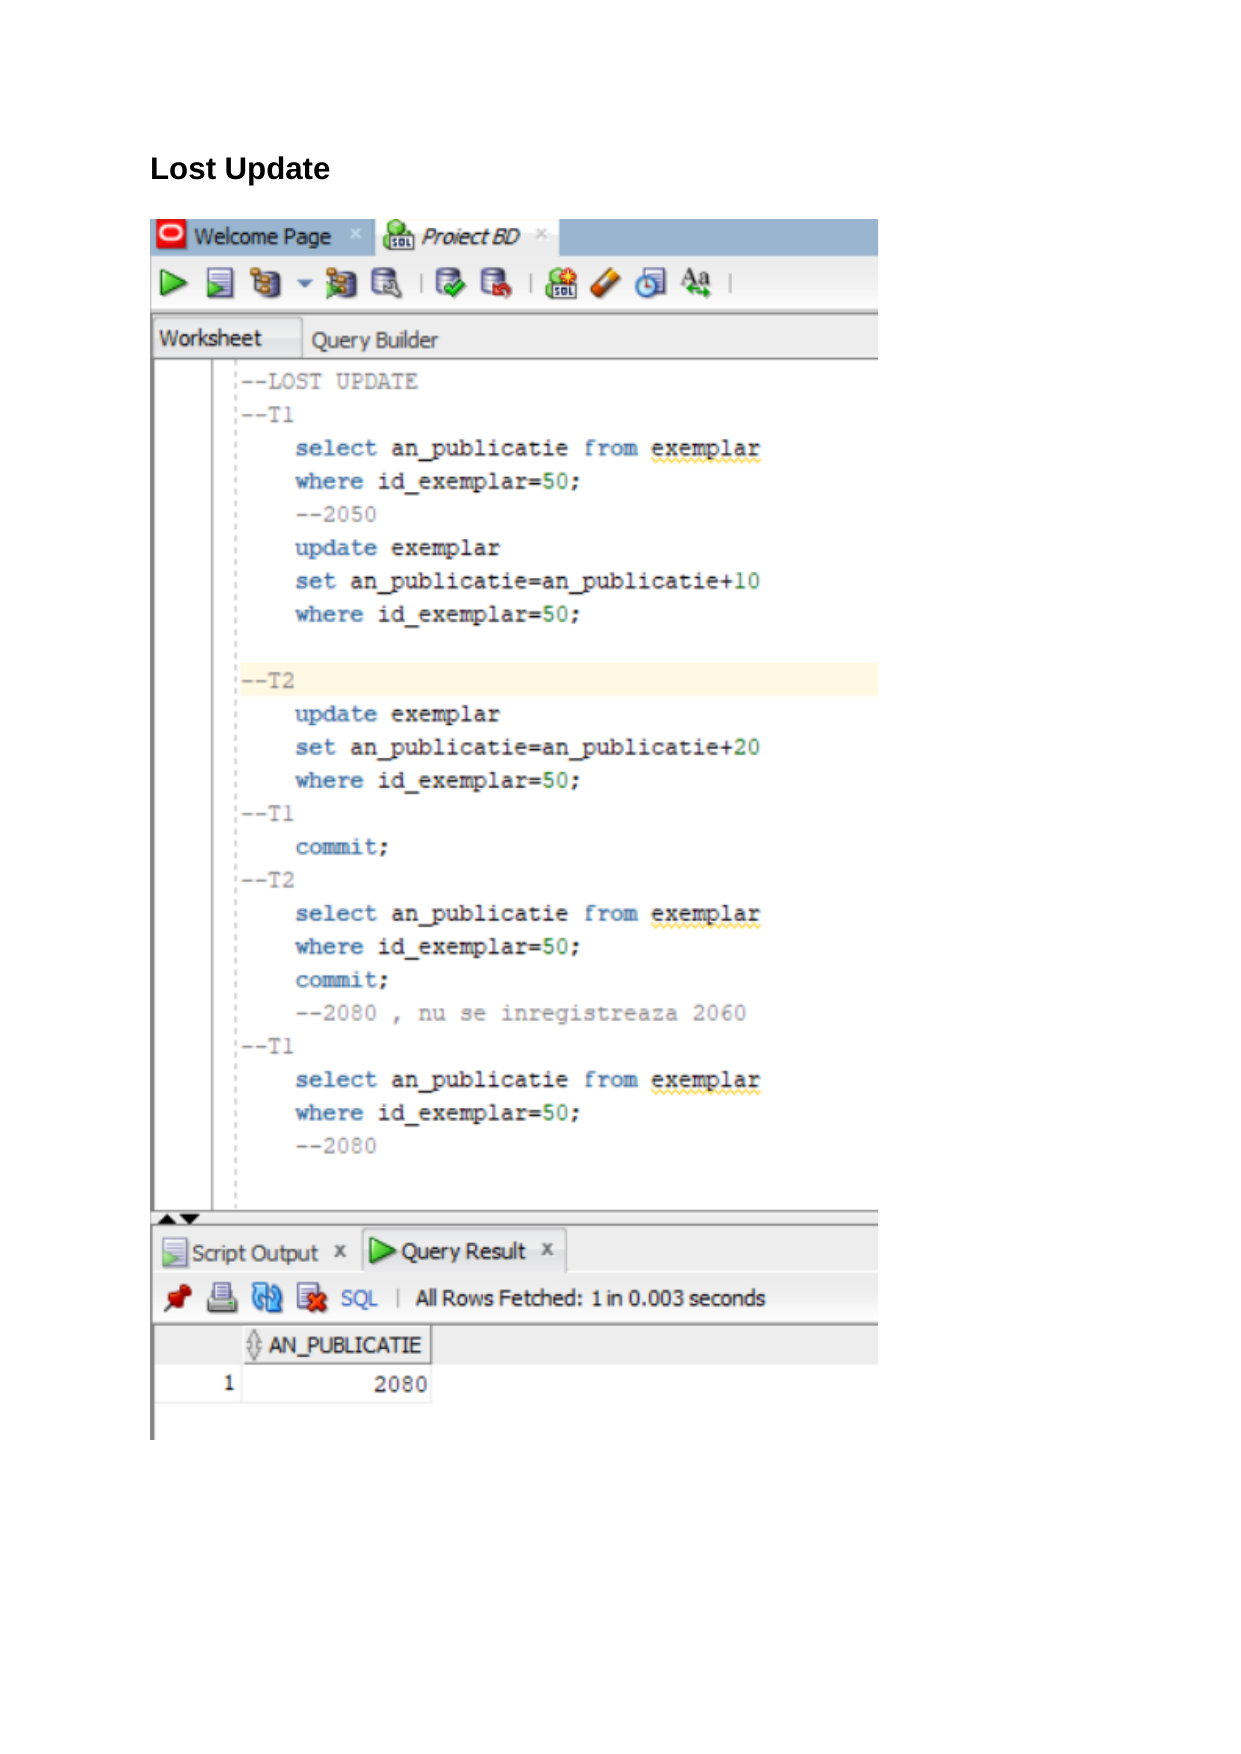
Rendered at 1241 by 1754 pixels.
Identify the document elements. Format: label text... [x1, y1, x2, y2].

subtitle Lost Update [150, 150, 1090, 186]
picture [150, 219, 879, 1440]
